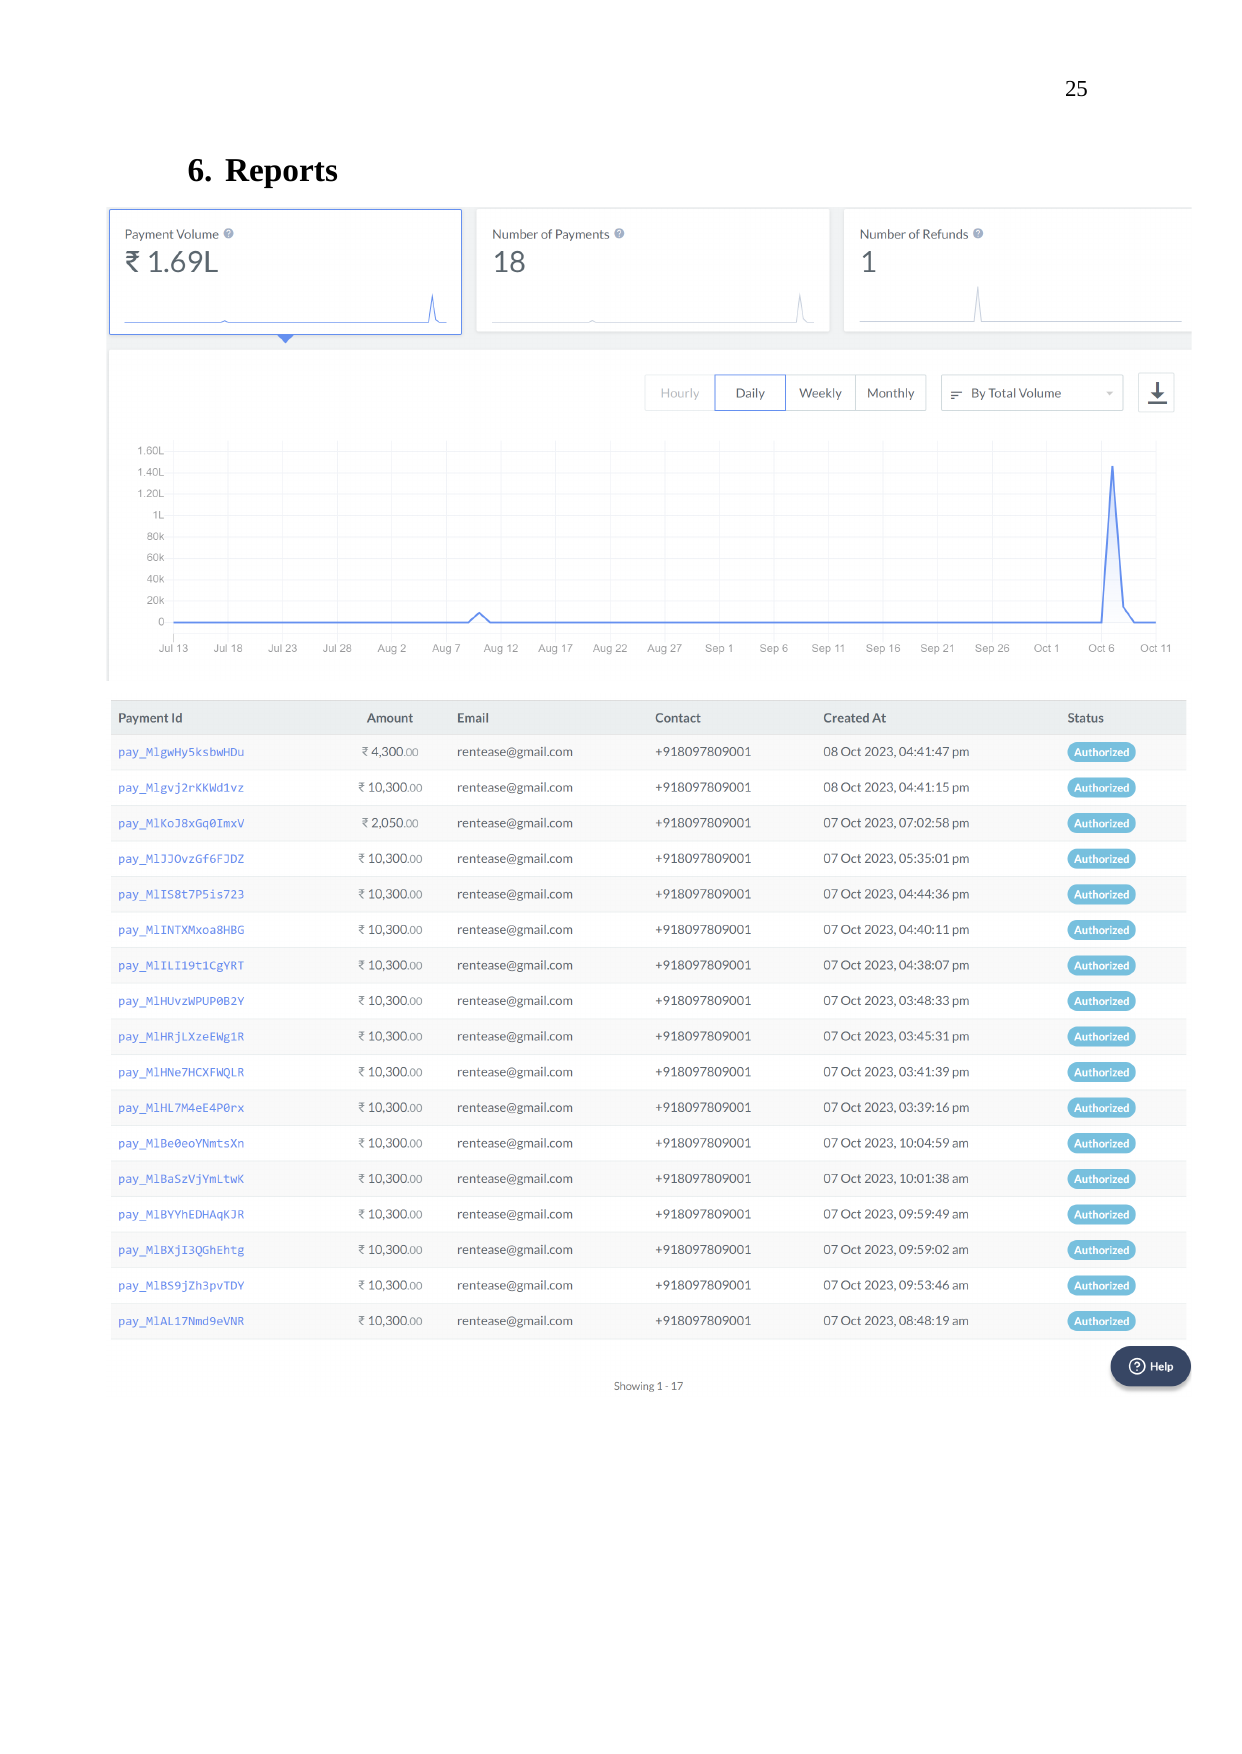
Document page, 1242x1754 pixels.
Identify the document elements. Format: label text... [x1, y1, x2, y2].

picture [106, 693, 1192, 1397]
picture [106, 207, 1192, 681]
list Reports [187, 150, 1192, 188]
